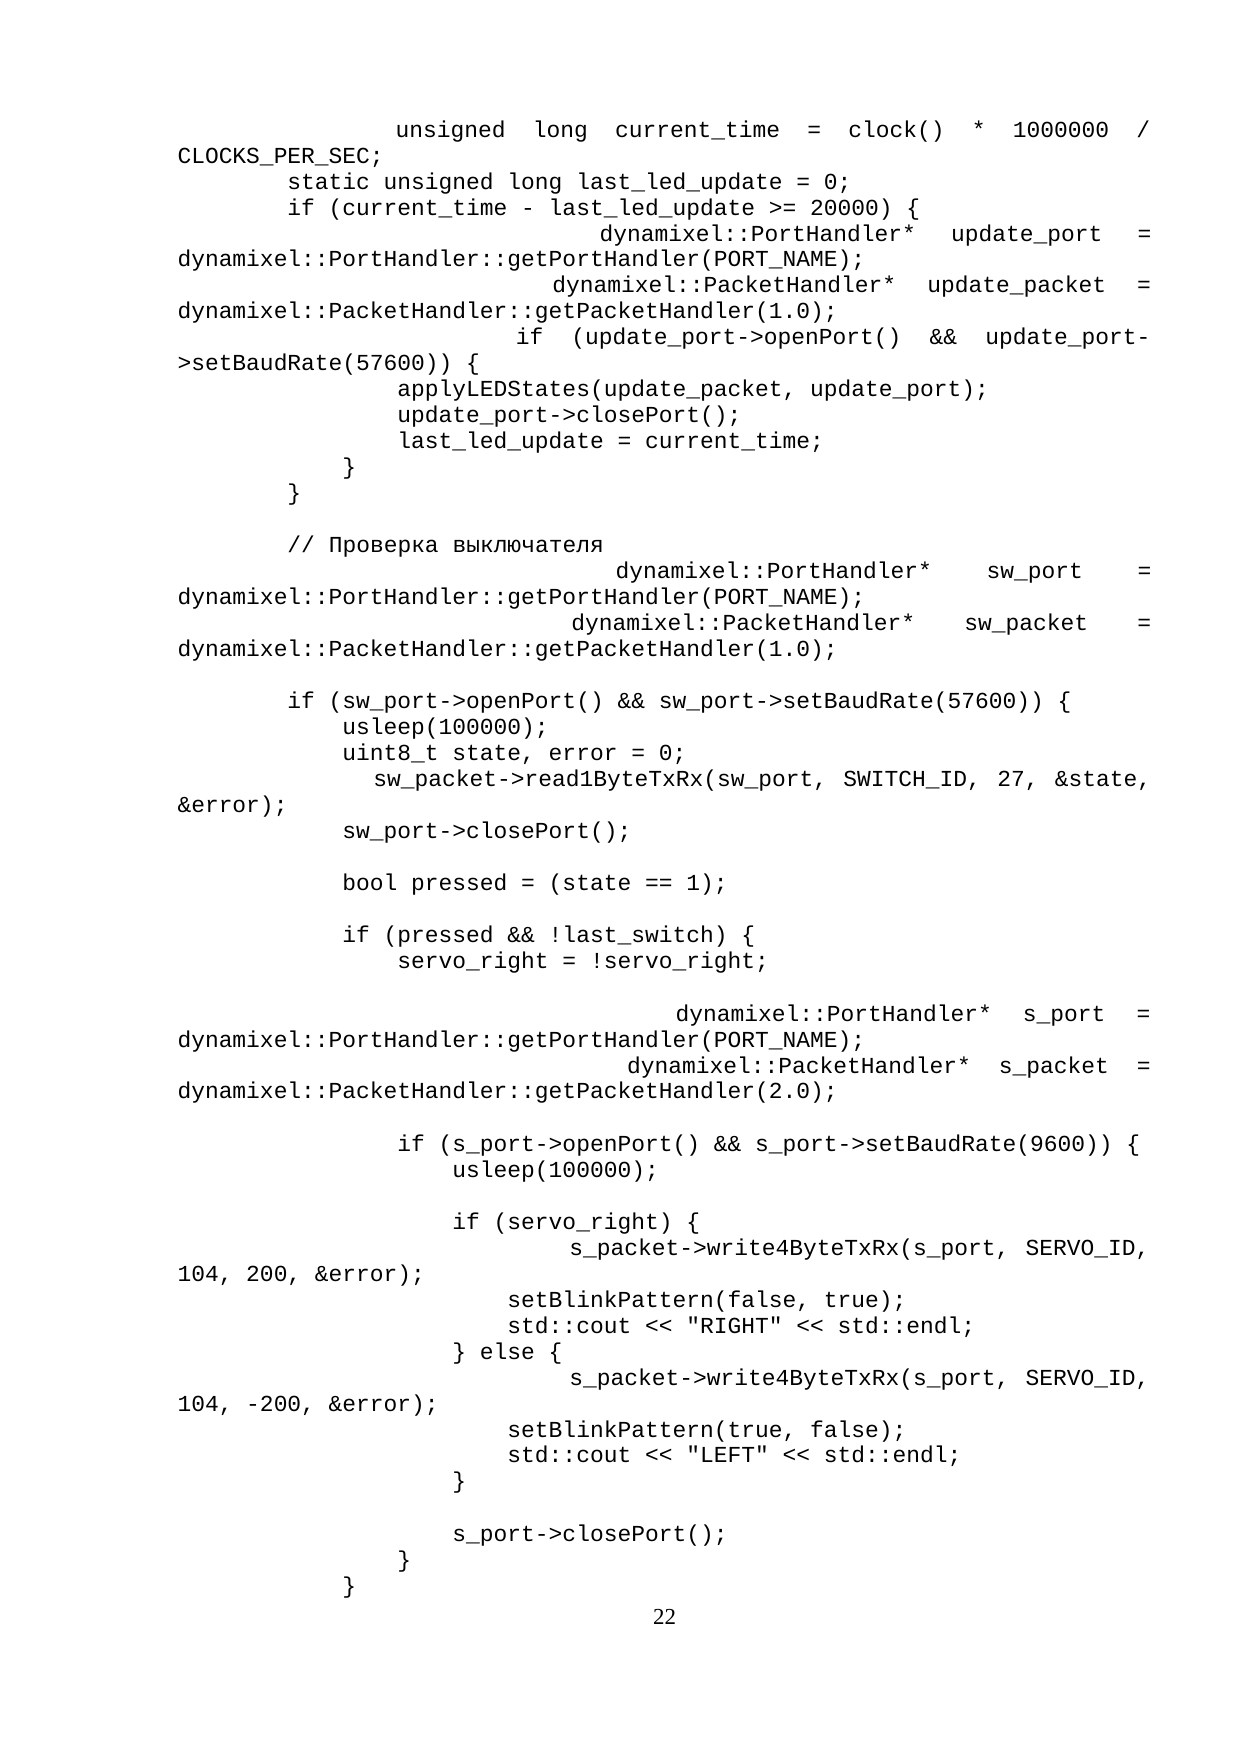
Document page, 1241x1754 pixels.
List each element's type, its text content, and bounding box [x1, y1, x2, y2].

text static unsigned long last_led_update = 0; [177, 170, 1152, 196]
text if (current_time - last_led_update >= 20000) { [177, 196, 1152, 222]
text update_port->closePort(); [177, 403, 1152, 429]
text setBlinkPattern(true, false); [177, 1418, 1152, 1444]
text // Проверка выключателя [177, 533, 1152, 559]
text dynamixel::PacketHandler* update_packet = dynamixel::PacketHandler::getPacketHandler(1.0); [177, 274, 1152, 326]
text usleep(100000); [177, 716, 1152, 741]
text std::cout << "RIGHT" << std::endl; [177, 1314, 1152, 1340]
text s_port->closePort(); [177, 1522, 1152, 1548]
text dynamixel::PacketHandler* sw_packet = dynamixel::PacketHandler::getPacketHandler(1.0); [177, 611, 1152, 663]
text if (update_port->openPort() && update_port->setBaudRate(57600)) { [177, 326, 1152, 377]
text if (s_port->openPort() && s_port->setBaudRate(9600)) { [177, 1132, 1152, 1158]
text if (servo_right) { [177, 1210, 1152, 1236]
text } [177, 455, 1152, 481]
text sw_port->closePort(); [177, 819, 1152, 845]
text dynamixel::PortHandler* sw_port = dynamixel::PortHandler::getPortHandler(PORT_NAME); [177, 559, 1152, 611]
text bool pressed = (state == 1); [177, 872, 1152, 897]
text last_led_update = current_time; [177, 429, 1152, 455]
text unsigned long current_time = clock() * 1000000 / CLOCKS_PER_SEC; [177, 118, 1152, 170]
text } [177, 1548, 1152, 1574]
text if (pressed && !last_switch) { [177, 924, 1152, 950]
text dynamixel::PortHandler* update_port = dynamixel::PortHandler::getPortHandler(PORT_NAME); [177, 222, 1152, 274]
text sw_packet->read1ByteTxRx(sw_port, SWITCH_ID, 27, &state, &error); [177, 767, 1152, 819]
text } [177, 1574, 1152, 1600]
text dynamixel::PortHandler* s_port = dynamixel::PortHandler::getPortHandler(PORT_NAME); [177, 1002, 1152, 1054]
text uint8_t state, error = 0; [177, 741, 1152, 767]
text } [177, 481, 1152, 507]
text applyLEDStates(update_packet, update_port); [177, 377, 1152, 403]
text } [177, 1470, 1152, 1496]
text s_packet->write4ByteTxRx(s_port, SERVO_ID, 104, -200, &error); [177, 1366, 1152, 1418]
text usleep(100000); [177, 1158, 1152, 1184]
text if (sw_port->openPort() && sw_port->setBaudRate(57600)) { [177, 689, 1152, 716]
text } else { [177, 1340, 1152, 1366]
text std::cout << "LEFT" << std::endl; [177, 1444, 1152, 1470]
text s_packet->write4ByteTxRx(s_port, SERVO_ID, 104, 200, &error); [177, 1236, 1152, 1288]
text setBlinkPattern(false, true); [177, 1288, 1152, 1314]
text servo_right = !servo_right; [177, 950, 1152, 976]
text dynamixel::PacketHandler* s_packet = dynamixel::PacketHandler::getPacketHandler(2.0); [177, 1054, 1152, 1106]
